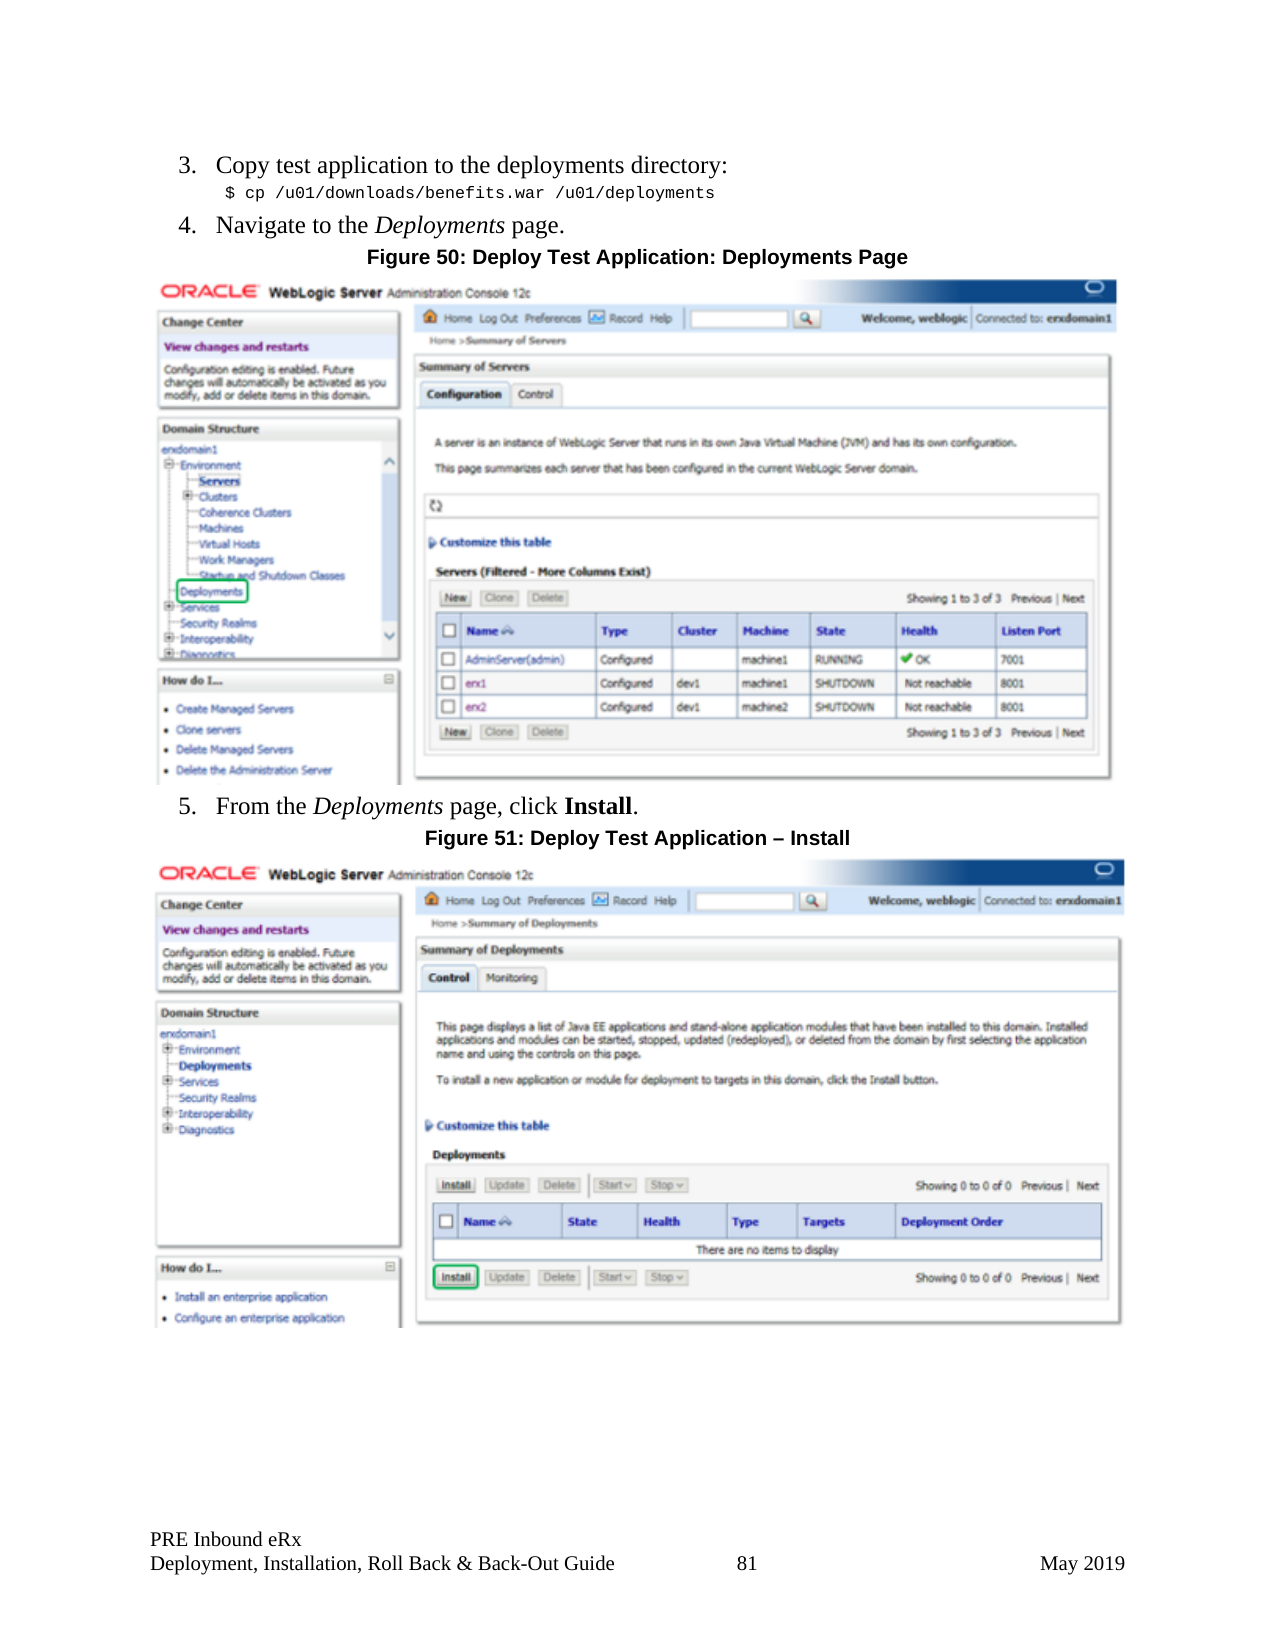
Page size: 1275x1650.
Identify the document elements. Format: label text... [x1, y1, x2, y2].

picture [150, 275, 1125, 785]
text From the Deployments page, click Install. [178, 791, 1125, 820]
text Copy test application to the deployments directory: [178, 150, 1125, 179]
picture [150, 856, 1125, 1328]
text Navigate to the Deployments page. [178, 210, 1125, 239]
text Figure 50: Deploy Test Application: Deployments Page [150, 245, 1125, 269]
list $ cp /u01/downloads/benefits.war /u01/deployments [225, 185, 1125, 204]
text Figure 51: Deploy Test Application – Install [150, 826, 1125, 850]
